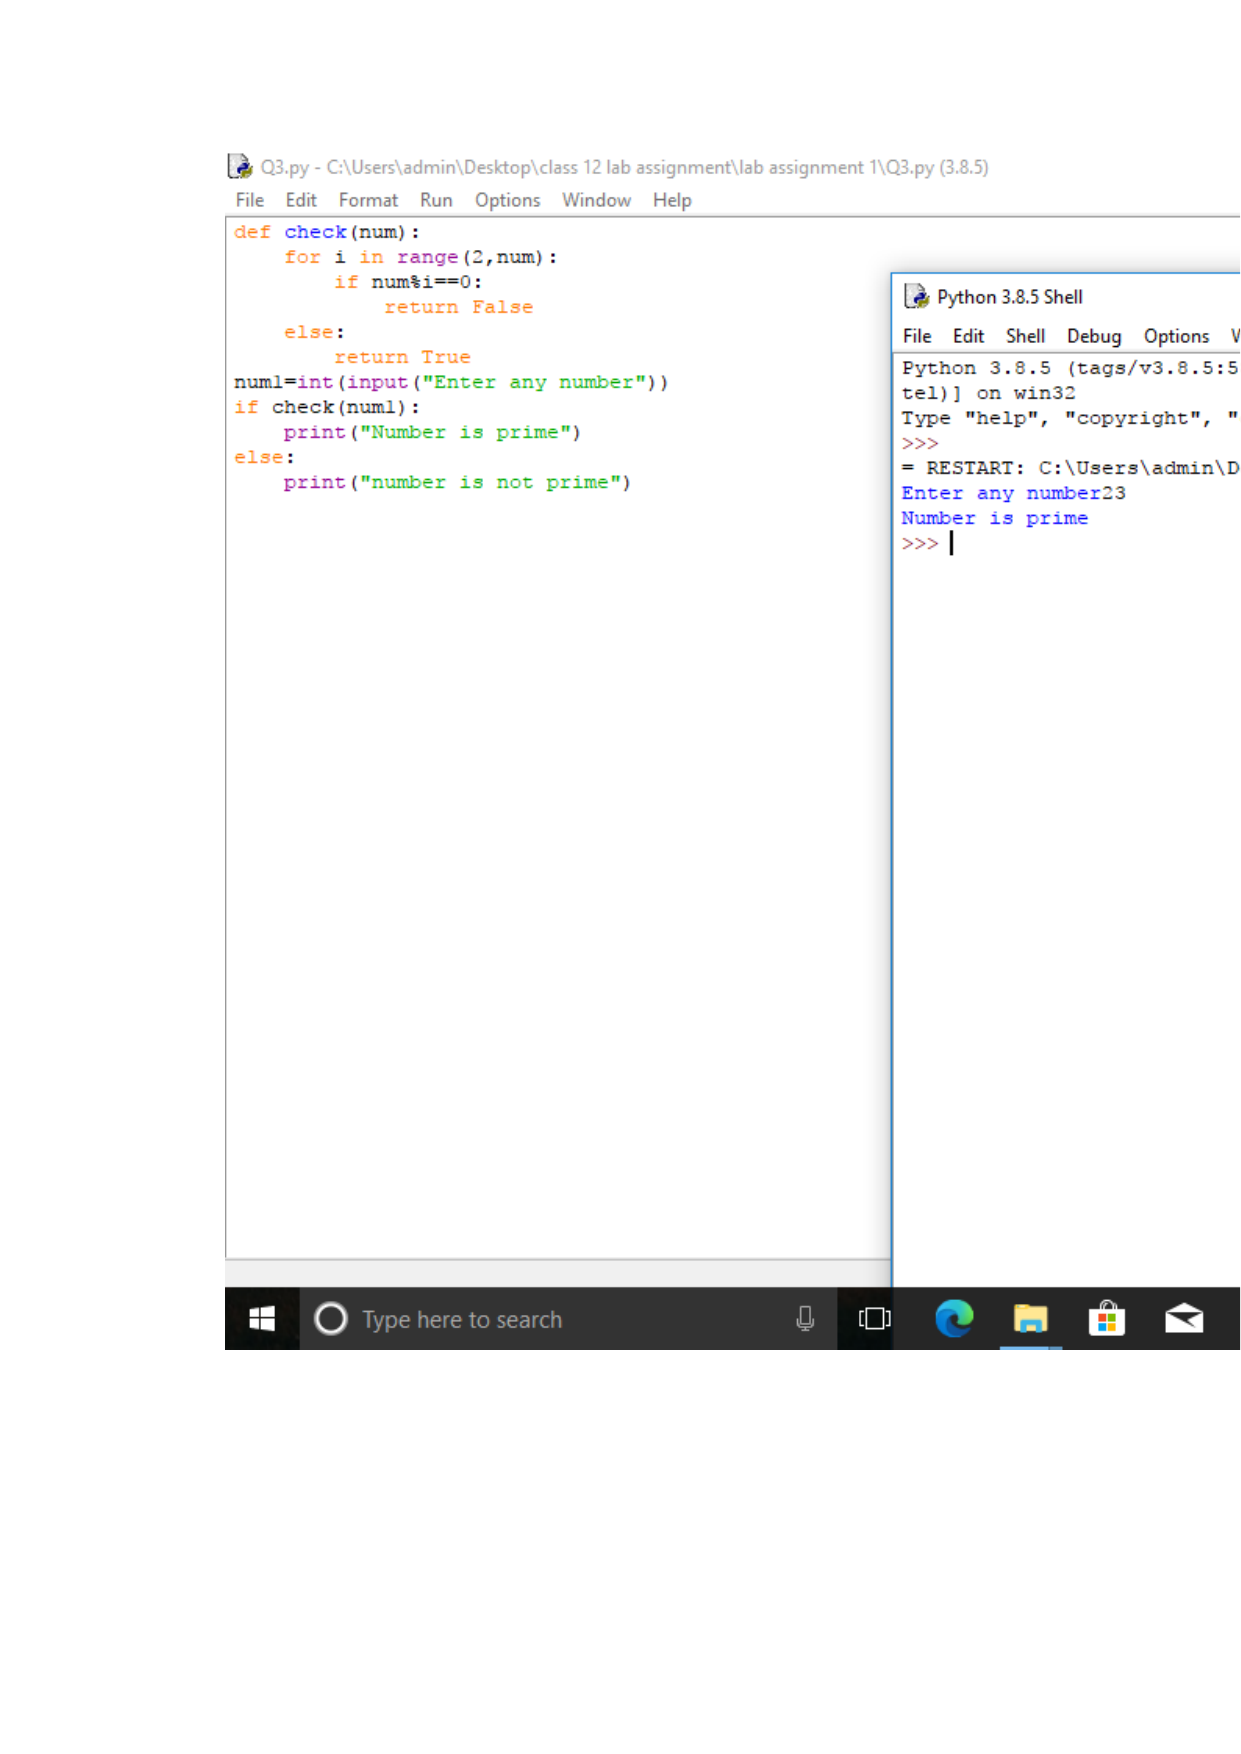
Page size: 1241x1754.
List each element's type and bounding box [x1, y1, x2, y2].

picture [225, 150, 1241, 1350]
